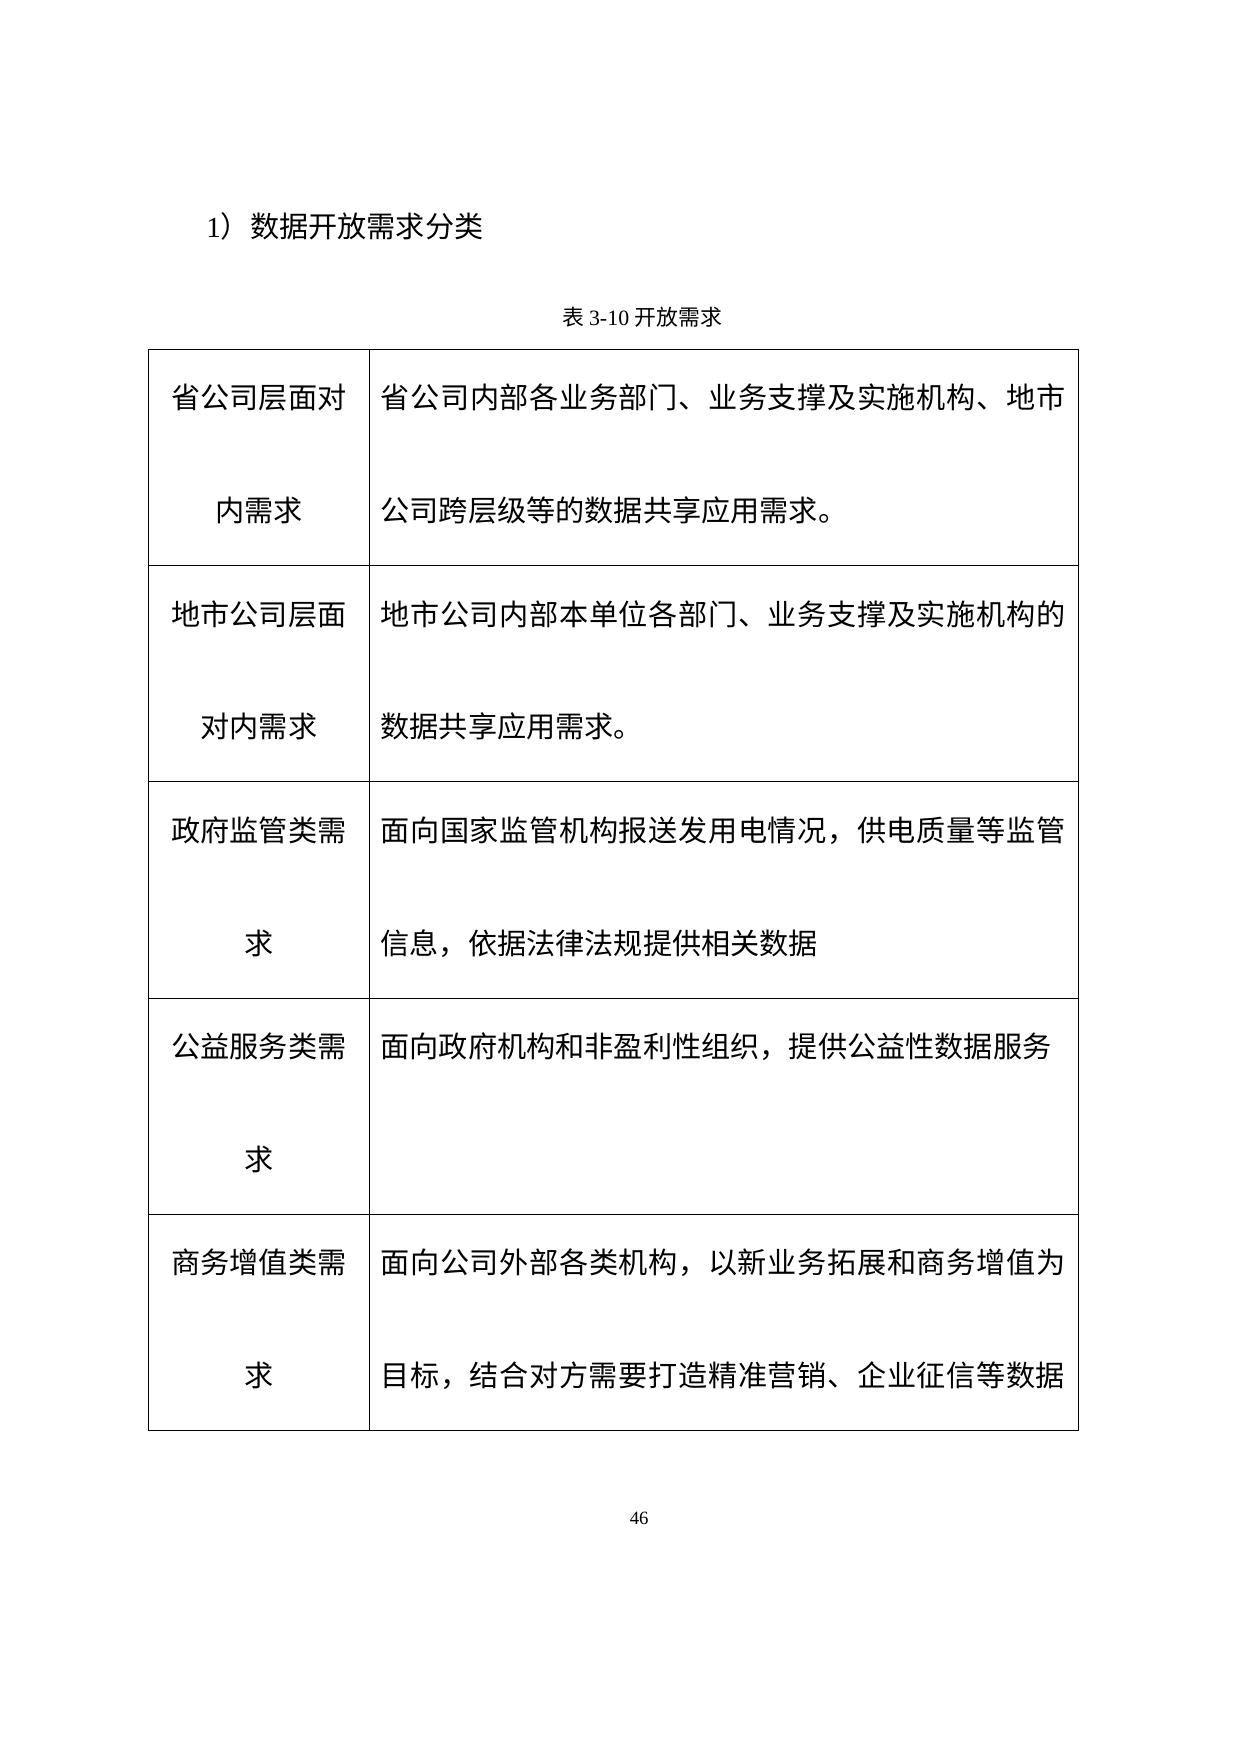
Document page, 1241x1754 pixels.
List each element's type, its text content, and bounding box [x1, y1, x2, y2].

table_cell 面向政府机构和非盈利性组织，提供公益性数据服务 [370, 999, 1078, 1214]
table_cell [370, 1215, 1078, 1430]
text 1）数据开放需求分类 [148, 191, 1092, 259]
table_cell 面向国家监管机构报送发用电情况，供电质量等监管信息，依据法律法规提供相关数据 [370, 782, 1078, 997]
table_cell 地市公司内部本单位各部门、业务支撑及实施机构的数据共享应用需求。 [370, 566, 1078, 781]
table_cell 地市公司层面对内需求 [149, 566, 369, 781]
table_cell 政府监管类需求 [149, 782, 369, 997]
text 表 3-10 开放需求 [148, 299, 1092, 333]
table_header 省公司内部各业务部门、业务支撑及实施机构、地市公司跨层级等的数据共享应用需求。 [370, 350, 1078, 565]
table_cell 公益服务类需求 [149, 999, 369, 1214]
table_cell 商务增值类需求 [149, 1215, 369, 1430]
table_header 省公司层面对内需求 [149, 350, 369, 565]
